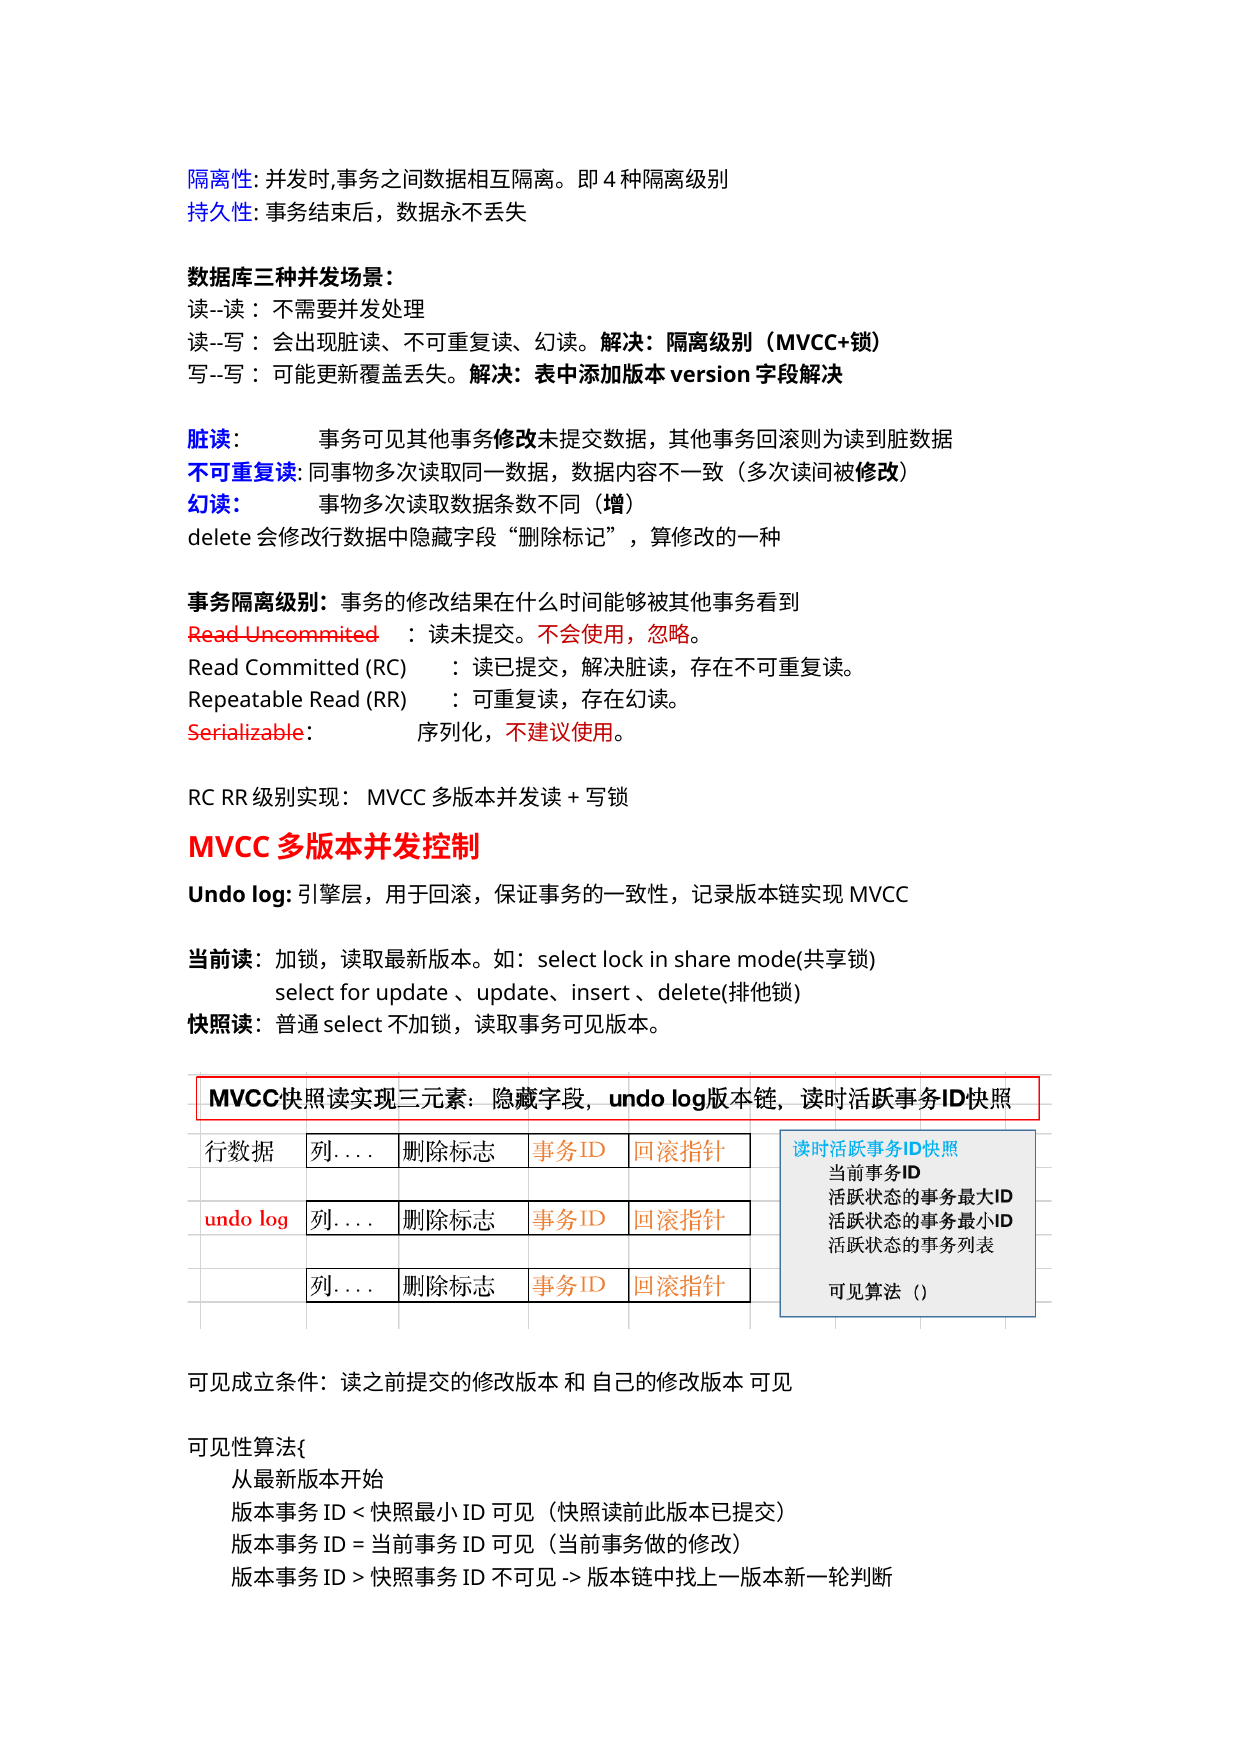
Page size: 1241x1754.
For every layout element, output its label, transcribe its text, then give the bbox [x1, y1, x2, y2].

text 版本事务ID > 快照事务ID 不可见 -> 版本链中找上一版本新一轮判断 [187, 1559, 1053, 1592]
text 写--写 ：可能更新覆盖丢失。解决：表中添加版本version字段解决 [187, 357, 1053, 389]
text 可见性算法{ [187, 1429, 1053, 1462]
text delete会修改行数据中隐藏字段“删除标记”，算修改的一种 [187, 519, 1053, 552]
text 数据库三种并发场景： [187, 259, 1053, 292]
text 幻读： 事物多次读取数据条数不同（增） [187, 487, 1053, 519]
text 当前读：加锁，读取最新版本。如：select lock in share mode(共享锁) [187, 942, 1053, 974]
text 持久性: 事务结束后，数据永不丢失 [187, 194, 1053, 227]
text RC RR级别实现： MVCC多版本并发读 + 写锁 [187, 779, 1053, 812]
text 版本事务ID < 快照最小ID 可见（快照读前此版本已提交） [187, 1494, 1053, 1527]
text 读--写 ：会出现脏读、不可重复读、幻读。解决：隔离级别（MVCC+锁） [187, 324, 1053, 357]
text Undo log: 引擎层，用于回滚，保证事务的一致性，记录版本链实现MVCC [187, 877, 1053, 909]
text Repeatable Read (RR) ：可重复读，存在幻读。 [187, 682, 1053, 714]
text 隔离性: 并发时,事务之间数据相互隔离。即4种隔离级别 [187, 162, 1053, 194]
text 快照读：普通select不加锁，读取事务可见版本。 [187, 1007, 1053, 1039]
text 脏读： 事务可见其他事务修改未提交数据，其他事务回滚则为读到脏数据 [187, 422, 1053, 454]
text Read Uncommited ：读未提交。不会使用，忽略。 [187, 617, 1053, 649]
text 版本事务ID = 当前事务ID 可见（当前事务做的修改） [187, 1527, 1053, 1559]
text Serializable： 序列化，不建议使用。 [187, 714, 1053, 747]
text 可见成立条件：读之前提交的修改版本 和 自己的修改版本 可见 [187, 1364, 1053, 1397]
text 事务隔离级别：事务的修改结果在什么时间能够被其他事务看到 [187, 584, 1053, 617]
text 读--读 ：不需要并发处理 [187, 292, 1053, 324]
text 从最新版本开始 [187, 1462, 1053, 1494]
text select for update 、update、insert 、delete(排他锁) [231, 974, 1053, 1007]
text MVCC多版本并发控制 [187, 812, 1053, 877]
text 不可重复读: 同事物多次读取同一数据，数据内容不一致（多次读间被修改） [187, 454, 1053, 487]
picture [187, 1072, 1052, 1329]
text Read Committed (RC) ：读已提交，解决脏读，存在不可重复读。 [187, 649, 1053, 682]
